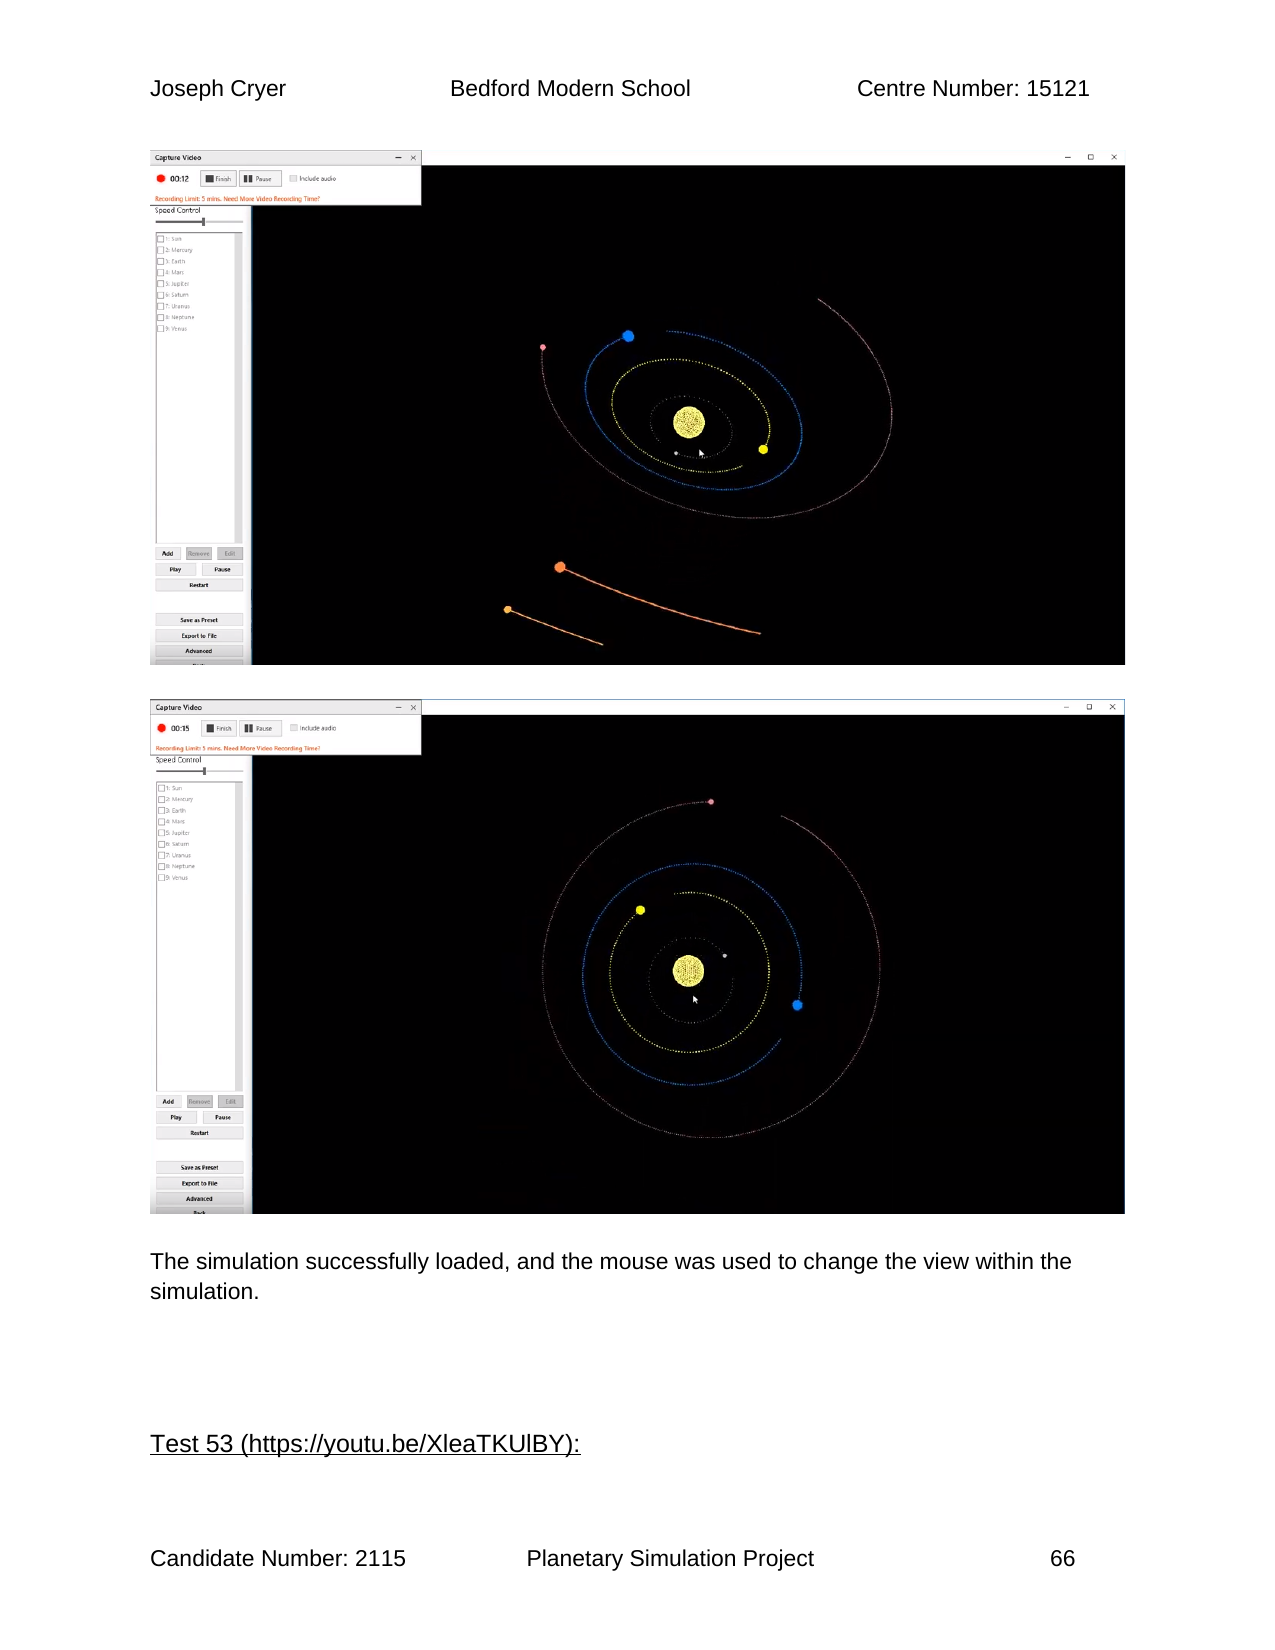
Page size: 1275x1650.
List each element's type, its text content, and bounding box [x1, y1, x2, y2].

text The simulation successfully loaded, and the mouse was used to change the view within the simulation. [150, 1248, 1125, 1304]
picture [150, 698, 1125, 1214]
picture [150, 150, 1125, 665]
text Test 53 (https://youtu.be/XleaTKUlBY): [150, 1429, 1125, 1458]
